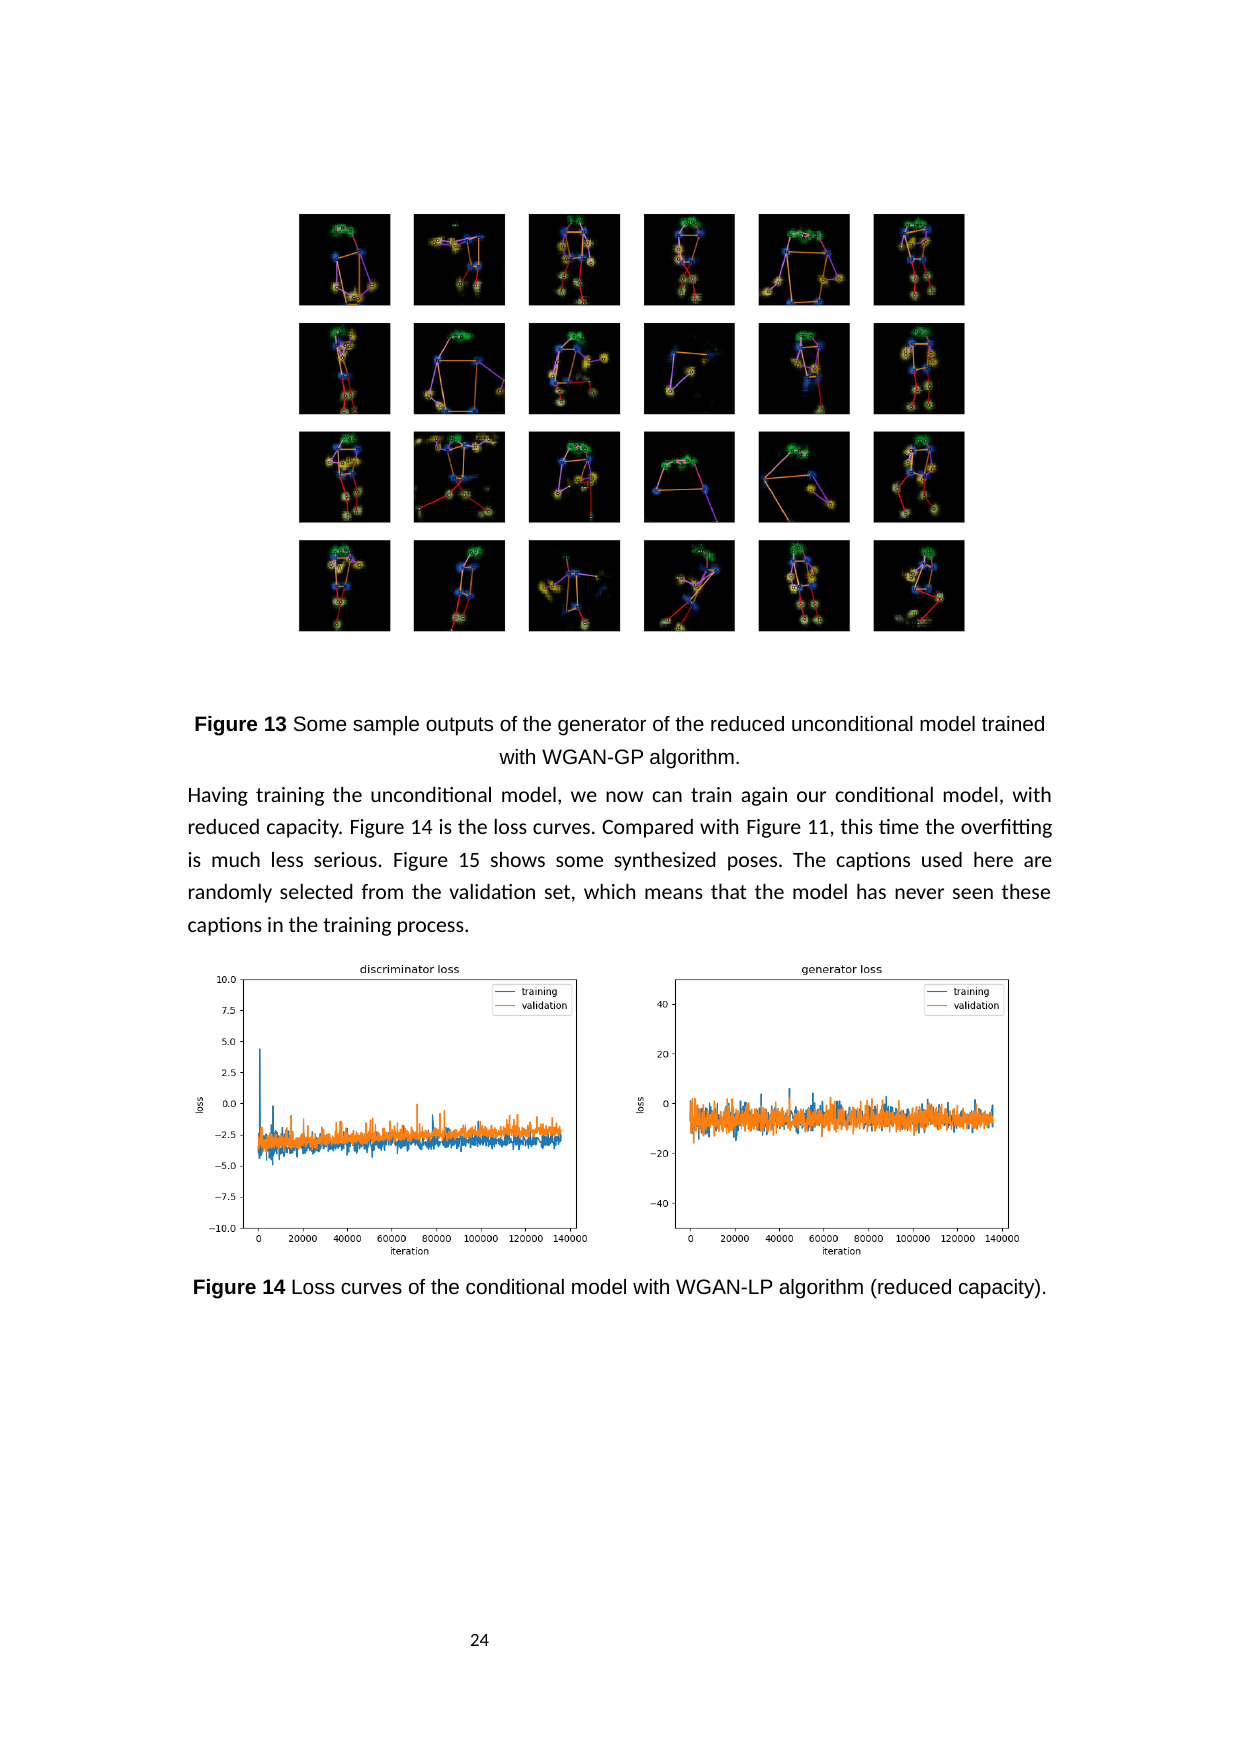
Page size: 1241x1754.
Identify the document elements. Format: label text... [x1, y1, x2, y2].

text Figure 13 Some sample outputs of the generator of the reduced unconditional model trained with WGAN-GP algorithm. [187, 708, 1053, 773]
picture [621, 940, 1051, 1263]
picture [189, 940, 619, 1263]
picture [188, 150, 1053, 690]
text Having training the unconditional model, we now can train again our conditional model, with reduced capacity. Figure 14 is the loss curves. Compared with Figure 11, this time the overfitting is much less serious. Figure 15 shows some synthesized poses. The captions used here are randomly selected from the validation set, which means that the model has never seen these captions in the training process. [187, 778, 1053, 940]
text Figure 14 Loss curves of the conditional model with WGAN-LP algorithm (reduced capacity). [187, 1271, 1053, 1303]
